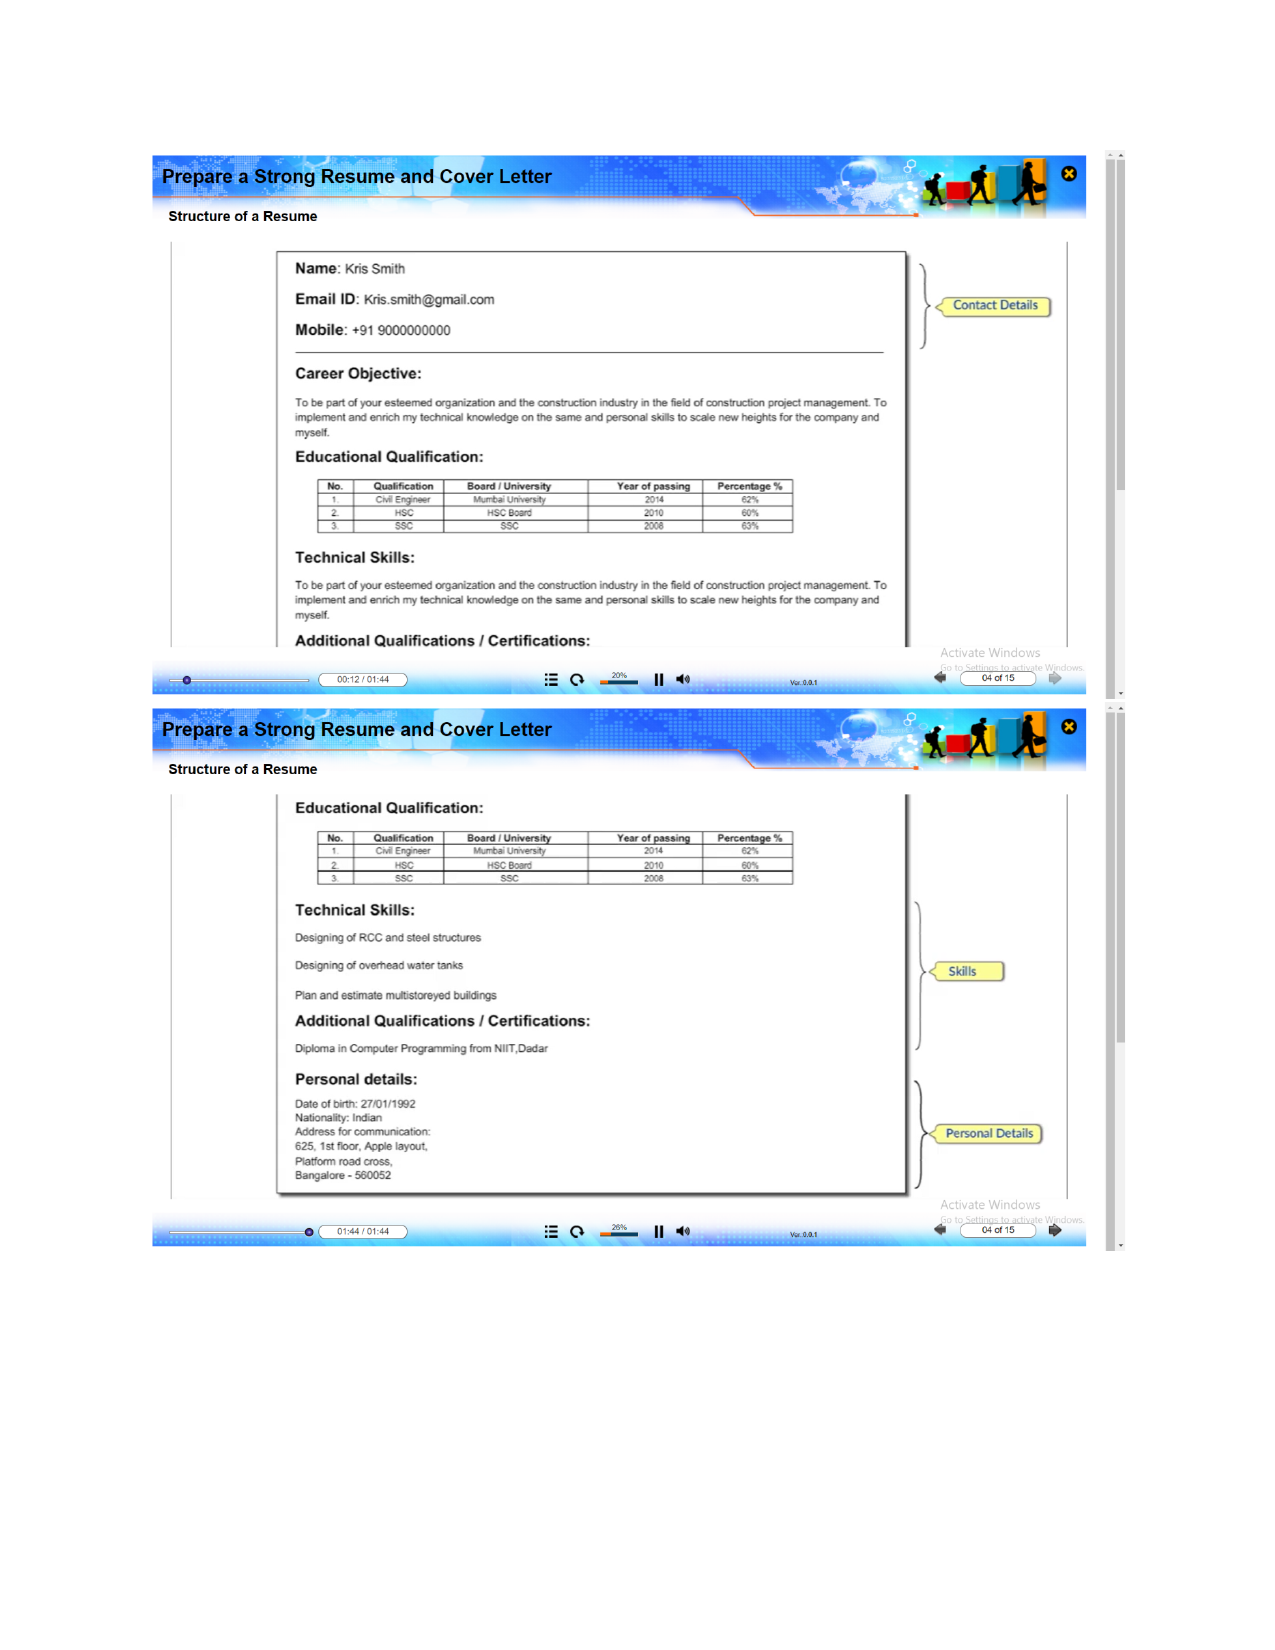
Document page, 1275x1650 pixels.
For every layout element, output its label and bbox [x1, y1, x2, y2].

picture [150, 150, 1125, 699]
picture [150, 702, 1125, 1251]
